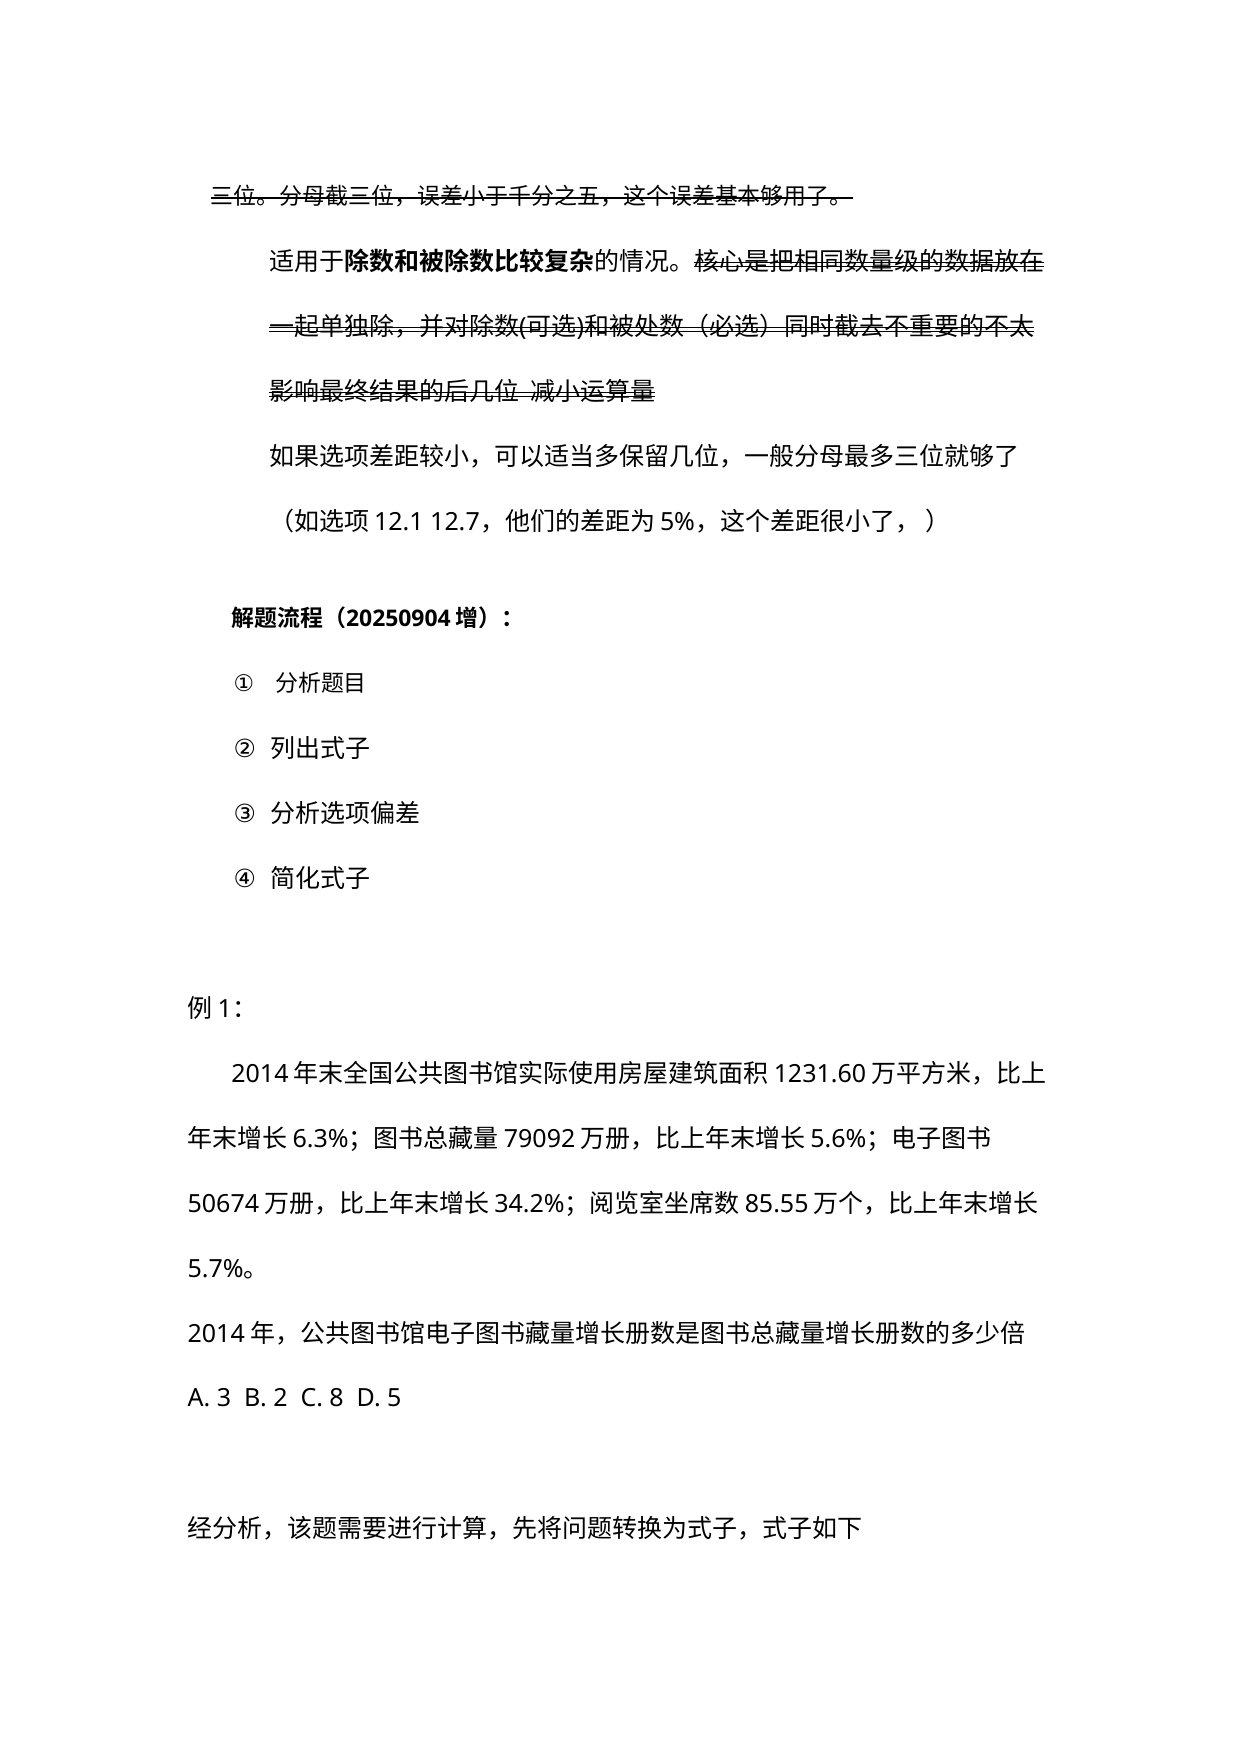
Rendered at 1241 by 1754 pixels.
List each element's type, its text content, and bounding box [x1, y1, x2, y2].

text 解题流程（20250904增）： [211, 584, 1053, 649]
list 列出式子 [233, 714, 1053, 779]
text 如果选项差距较小，可以适当多保留几位，一般分母最多三位就够了 [269, 422, 1053, 487]
text （如选项12.1 12.7，他们的差距为5%，这个差距很小了， ） [269, 487, 1053, 552]
text 2014年末全国公共图书馆实际使用房屋建筑面积1231.60万平方米，比上年末增长6.3%；图书总藏量79092万册，比上年末增长5.6%；电子图书50674万册，比上年末增长34.2%；阅览室坐席数85.55万个，比上年末增长5.7%。 [187, 1039, 1053, 1299]
text 例1： [187, 974, 1053, 1039]
text 适用于除数和被除数比较复杂的情况。核心是把相同数量级的数据放在一起单独除，并对除数(可选)和被处数（必选）同时截去不重要的不太影响最终结果的后几位 减小运算量 [269, 227, 1053, 422]
list 简化式子 [233, 844, 1053, 909]
text 2014年，公共图书馆电子图书藏量增长册数是图书总藏量增长册数的多少倍 [187, 1299, 1053, 1364]
text A. 3 B. 2 C. 8 D. 5 [187, 1364, 1053, 1429]
text 经分析，该题需要进行计算，先将问题转换为式子，式子如下 [187, 1494, 1053, 1559]
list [211, 162, 1053, 227]
list 分析选项偏差 [233, 779, 1053, 844]
list 分析题目 [233, 649, 1053, 714]
